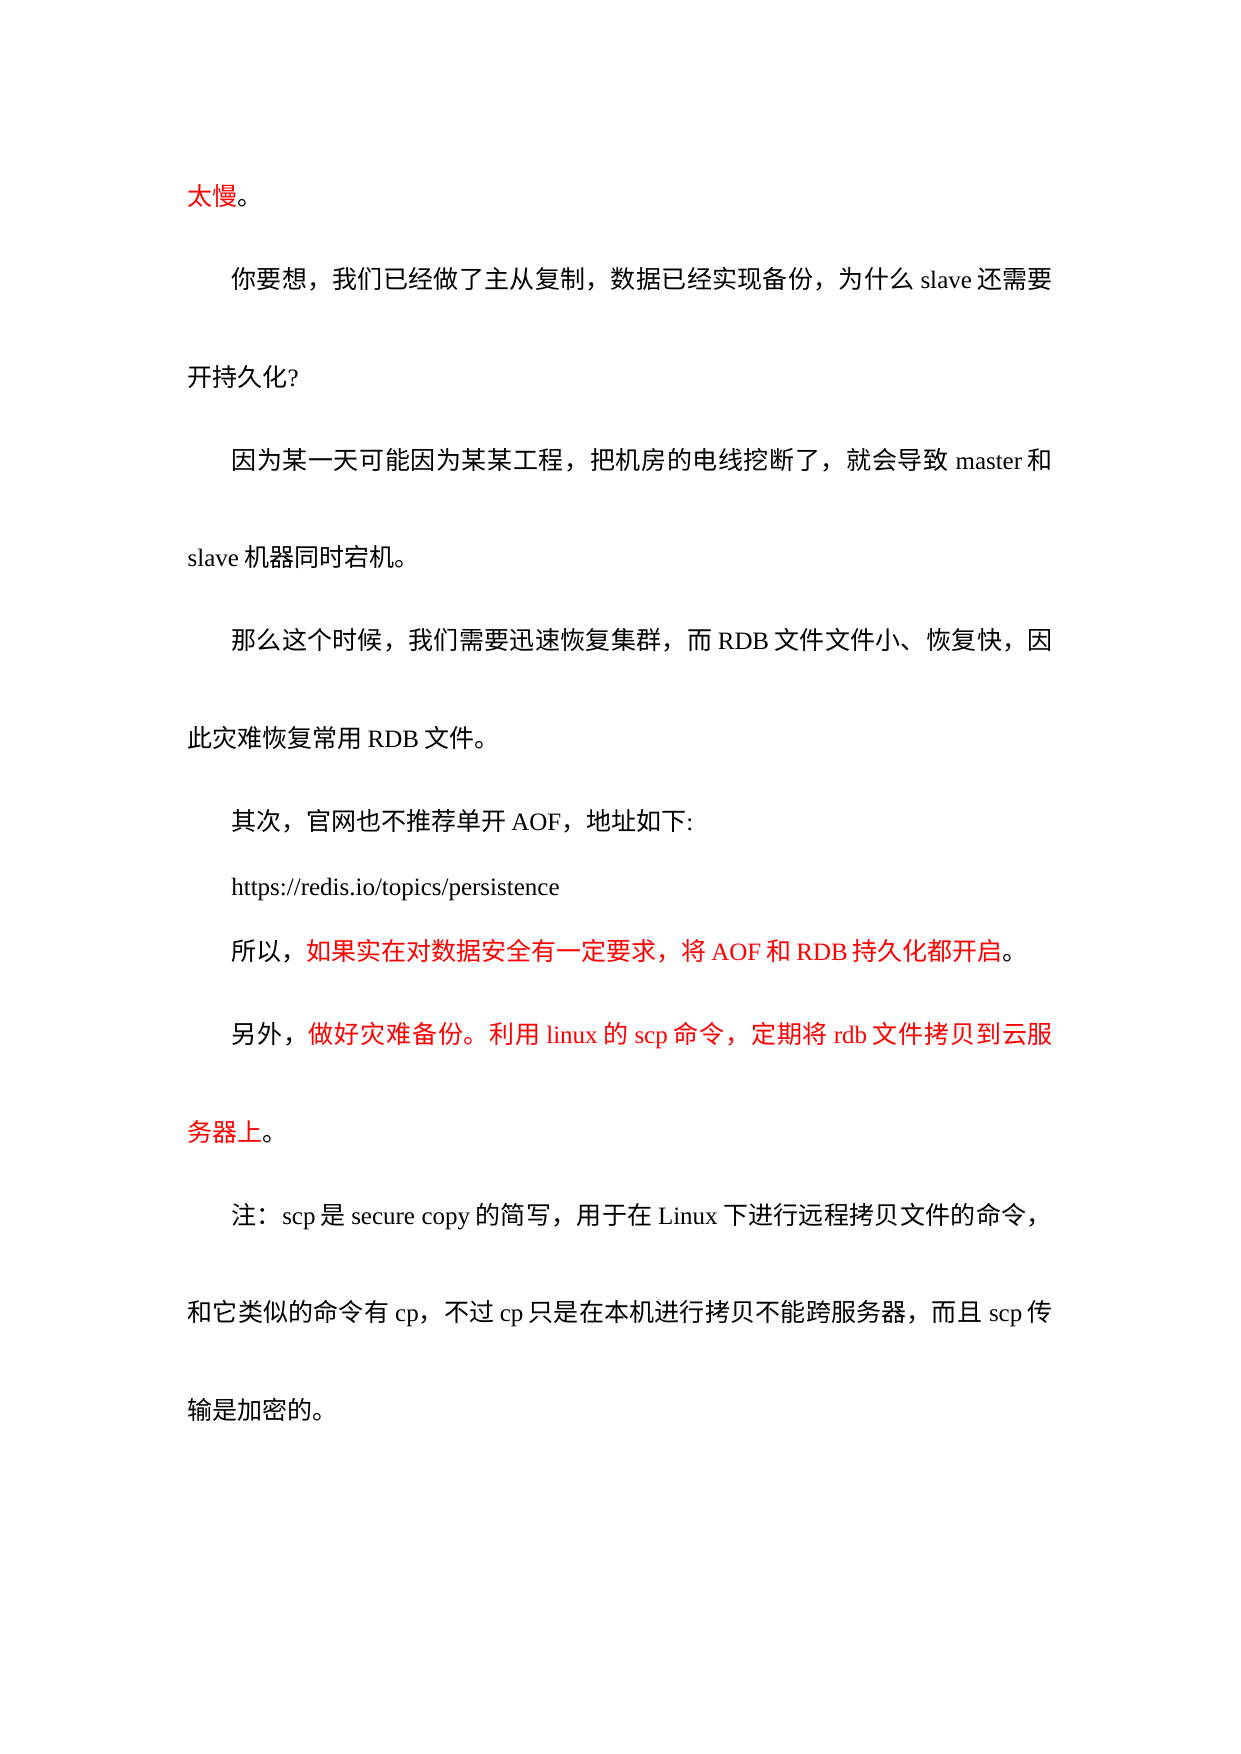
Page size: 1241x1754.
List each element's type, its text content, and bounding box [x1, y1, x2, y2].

text 注：scp是secure copy的简写，用于在Linux下进行远程拷贝文件的命令，和它类似的命令有cp，不过cp只是在本机进行拷贝不能跨服务器，而且scp传输是加密的。 [187, 1181, 1053, 1441]
text 其次，官网也不推荐单开AOF，地址如下: [187, 787, 1053, 852]
text 因为某一天可能因为某某工程，把机房的电线挖断了，就会导致master和slave机器同时宕机。 [187, 426, 1053, 588]
text 你要想，我们已经做了主从复制，数据已经实现备份，为什么slave还需要开持久化? [187, 245, 1053, 408]
text 另外，做好灾难备份。利用linux的scp命令，定期将rdb文件拷贝到云服务器上。 [187, 1000, 1053, 1163]
text 那么这个时候，我们需要迅速恢复集群，而RDB文件文件小、恢复快，因此灾难恢复常用RDB文件。 [187, 606, 1053, 769]
text https://redis.io/topics/persistence [187, 870, 1053, 903]
text 所以，如果实在对数据安全有一定要求，将AOF和RDB持久化都开启。 [187, 917, 1053, 982]
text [187, 162, 1053, 227]
